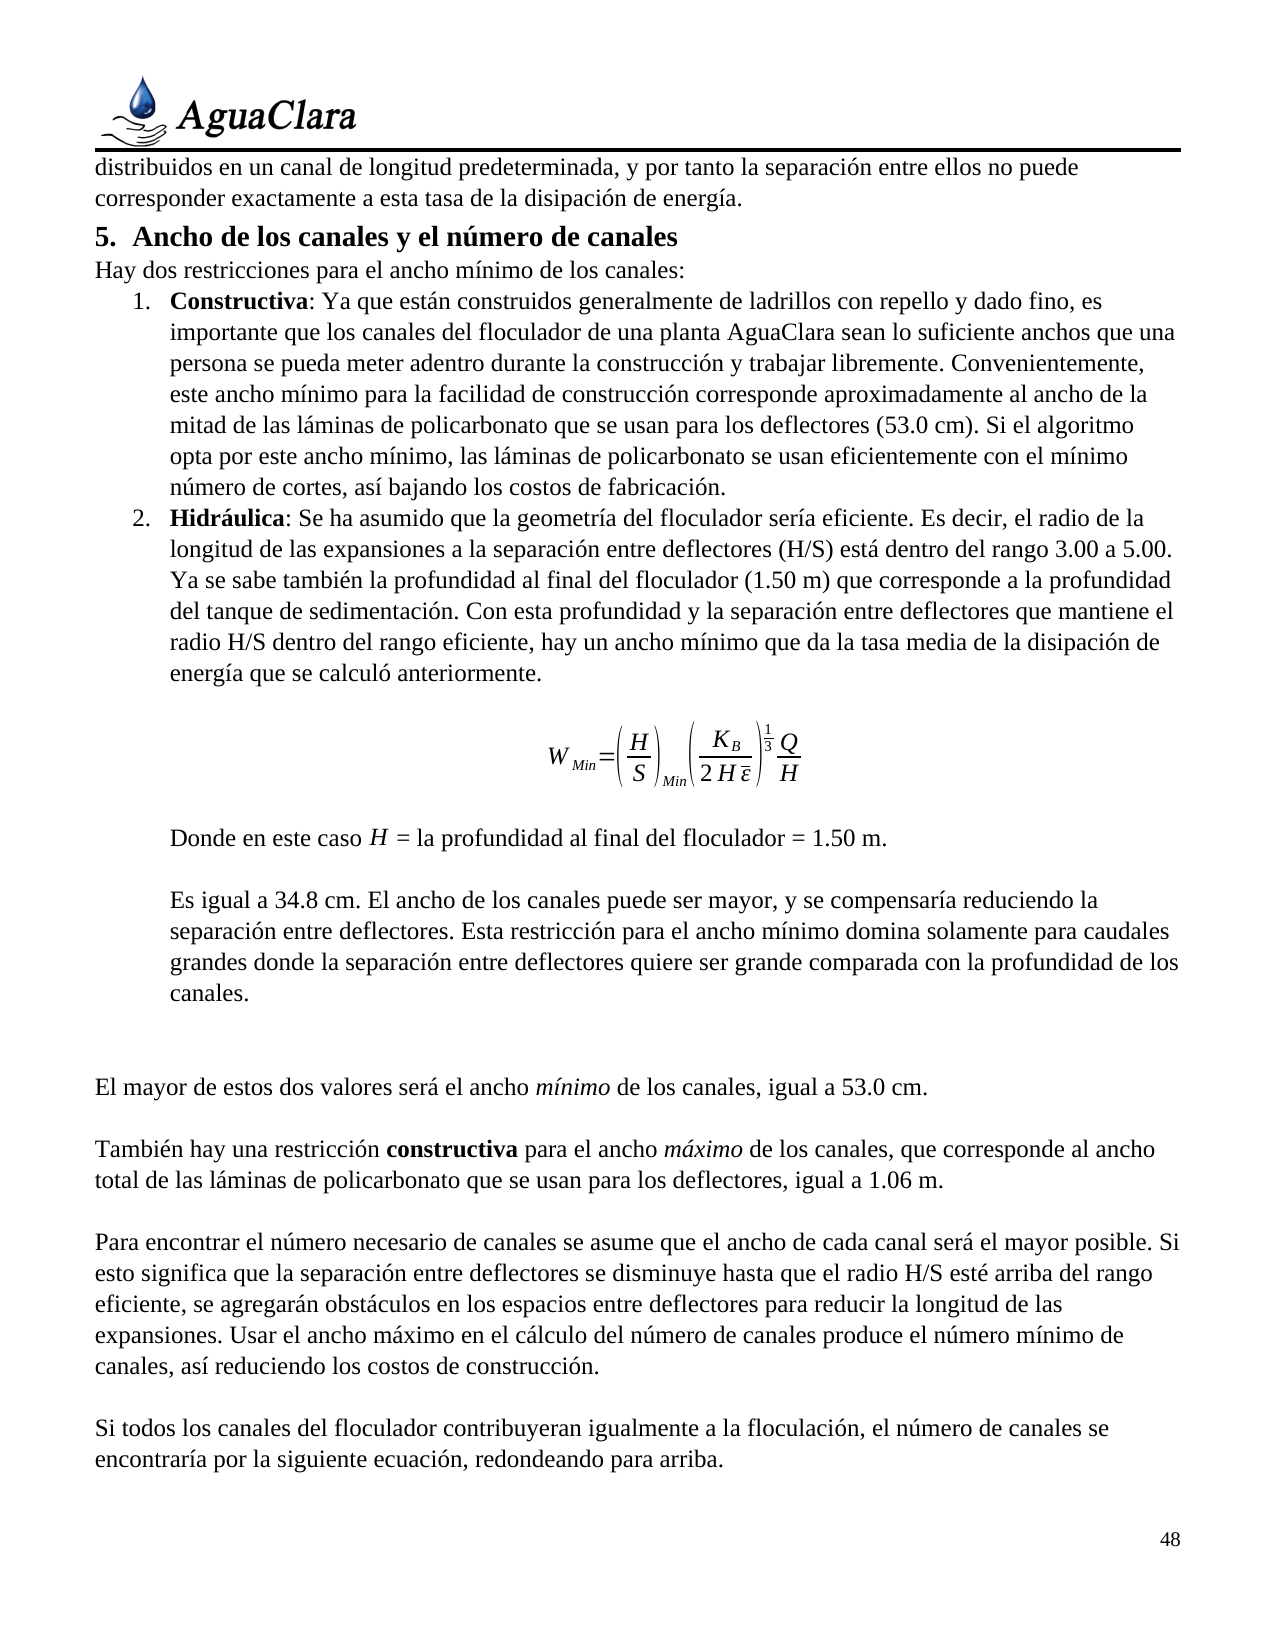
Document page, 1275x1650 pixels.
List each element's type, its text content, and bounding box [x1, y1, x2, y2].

text También hay una restricción constructiva para el ancho máximo de los canales, que corresponde al ancho total de las láminas de policarbonato que se usan para los deflectores, igual a 1.06 m. [94, 1134, 1181, 1193]
text Para encontrar el número necesario de canales se asume que el ancho de cada canal será el mayor posible. Si esto significa que la separación entre deflectores se disminuye hasta que el radio H/S esté arriba del rango eficiente, se agregarán obstáculos en los espacios entre deflectores para reducir la longitud de las expansiones. Usar el ancho máximo en el cálculo del número de canales produce el número mínimo de canales, así reduciendo los costos de construcción. [94, 1227, 1181, 1380]
list Es igual a 34.8 cm. El ancho de los canales puede ser mayor, y se compensaría reduciendo la separación entre deflectores. Esta restricción para el ancho mínimo domina solamente para caudales grandes donde la separación entre deflectores quiere ser grande comparada con la profundidad de los canales. [169, 885, 1181, 1007]
text Si todos los canales del floculador contribuyeran igualmente a la floculación, el número de canales se encontraría por la siguiente ecuación, redondeando para arriba. [94, 1413, 1181, 1473]
subtitle Ancho de los canales y el número de canales [94, 219, 1181, 252]
list Donde en este caso = la profundidad al final del floculador = 1.50 m. [169, 823, 1181, 852]
text El mayor de estos dos valores será el ancho mínimo de los canales, igual a 53.0 cm. [94, 1072, 1181, 1100]
picture [94, 75, 373, 148]
list Hidráulica: Se ha asumido que la geometría del floculador sería eficiente. Es decir, el radio de la longitud de las expansiones a la separación entre deflectores (H/S) está dentro del rango 3.00 a 5.00. Ya se sabe también la profundidad al final del floculador (1.50 m) que corresponde a la profundidad del tanque de sedimentación. Con esta profundidad y la separación entre deflectores que mantiene el radio H/S dentro del rango eficiente, hay un ancho mínimo que da la tasa media de la disipación de energía que se calculó anteriormente. [132, 503, 1181, 687]
list Constructiva: Ya que están construidos generalmente de ladrillos con repello y dado fino, es importante que los canales del floculador de una planta AguaClara sean lo suficiente anchos que una persona se pueda meter adentro durante la construcción y trabajar libremente. Convenientemente, este ancho mínimo para la facilidad de construcción corresponde aproximadamente al ancho de la mitad de las láminas de policarbonato que se usan para los deflectores (53.0 cm). Si el algoritmo opta por este ancho mínimo, las láminas de policarbonato se usan eficientemente con el mínimo número de cortes, así bajando los costos de fabricación. [132, 286, 1181, 501]
text Hay dos restricciones para el ancho mínimo de los canales: [94, 255, 1181, 283]
